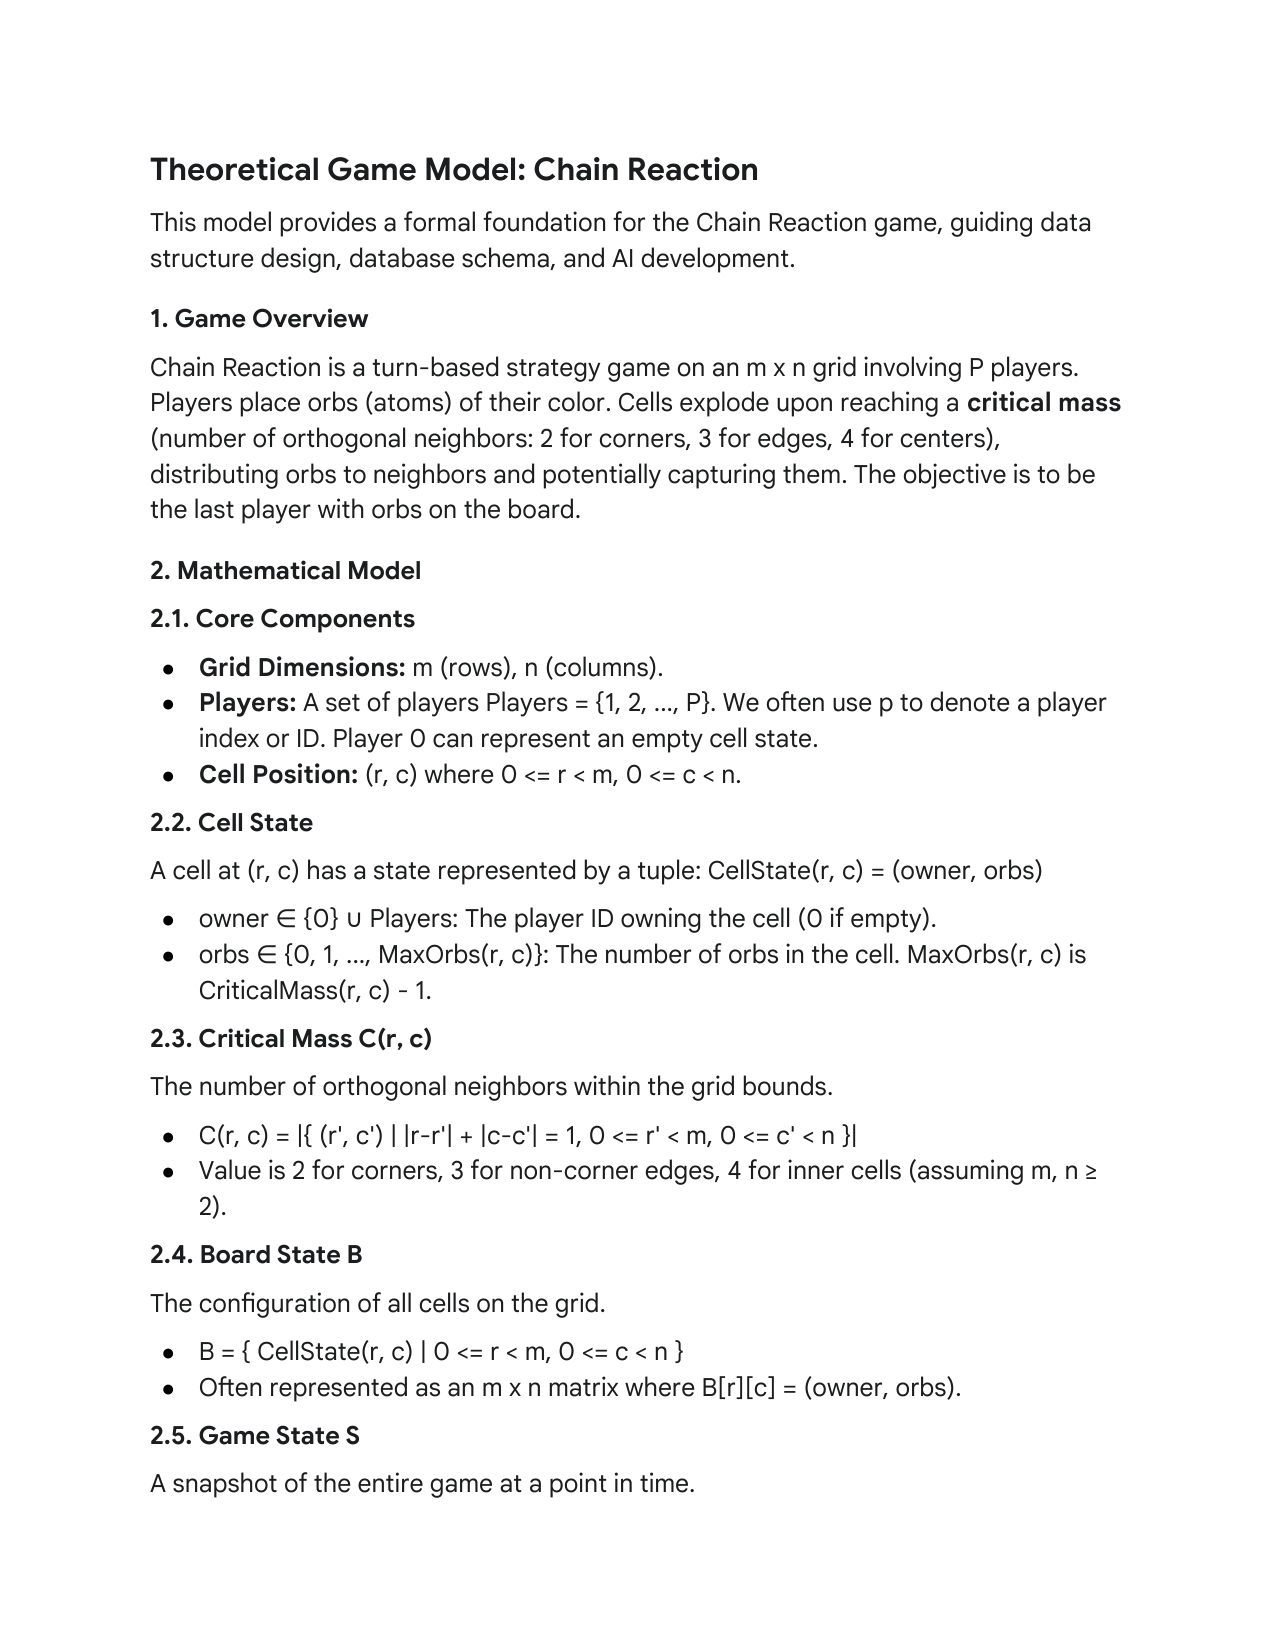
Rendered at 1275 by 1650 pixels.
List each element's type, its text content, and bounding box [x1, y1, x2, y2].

text This model provides a formal foundation for the Chain Reaction game, guiding data structure design, database schema, and AI development. [150, 207, 1125, 274]
subtitle 2.4. Board State B [150, 1239, 1125, 1271]
text The number of orthogonal neighbors within the grid bounds. [150, 1072, 1125, 1103]
subtitle 2.3. Critical Mass C(r, c) [150, 1023, 1125, 1055]
subtitle 1. Game Overview [150, 303, 1125, 335]
text The configuration of all cells on the grid. [150, 1288, 1125, 1319]
list Players: A set of players Players = {1, 2, ..., P}. We often use p to denote a player index or ID. Player 0 can represent an empty cell state. [161, 688, 1125, 755]
list Grid Dimensions: m (rows), n (columns). [161, 652, 1125, 683]
subtitle 2.1. Core Components [150, 604, 1125, 635]
text A snapshot of the entire game at a point in time. [150, 1468, 1125, 1499]
list B = { CellState(r, c) | 0 <= r < m, 0 <= c < n } [161, 1336, 1125, 1367]
list Value is 2 for corners, 3 for non-corner edges, 4 for inner cells (assuming m, n ≥ 2). [161, 1156, 1125, 1223]
subtitle 2.2. Cell State [150, 807, 1125, 839]
list owner ∈ {0} ∪ Players: The player ID owning the cell (0 if empty). [161, 904, 1125, 935]
list Often represented as an m x n matrix where B[r][c] = (owner, orbs). [161, 1372, 1125, 1403]
subtitle Theoretical Game Model: Chain Reaction [150, 150, 1125, 189]
subtitle 2.5. Game State S [150, 1420, 1125, 1451]
list C(r, c) = |{ (r', c') | |r-r'| + |c-c'| = 1, 0 <= r' < m, 0 <= c' < n }| [161, 1120, 1125, 1151]
list Cell Position: (r, c) where 0 <= r < m, 0 <= c < n. [161, 759, 1125, 790]
subtitle 2. Mathematical Model [150, 555, 1125, 587]
text A cell at (r, c) has a state represented by a tuple: CellState(r, c) = (owner, orbs) [150, 856, 1125, 887]
list orbs ∈ {0, 1, ..., MaxOrbs(r, c)}: The number of orbs in the cell. MaxOrbs(r, c) is CriticalMass(r, c) - 1. [161, 939, 1125, 1007]
text Chain Reaction is a turn-based strategy game on an m x n grid involving P players. Players place orbs (atoms) of their color. Cells explode upon reaching a critical mass (number of orthogonal neighbors: 2 for corners, 3 for edges, 4 for centers), distributing orbs to neighbors and potentially capturing them. The objective is to be the last player with orbs on the board. [150, 352, 1125, 526]
